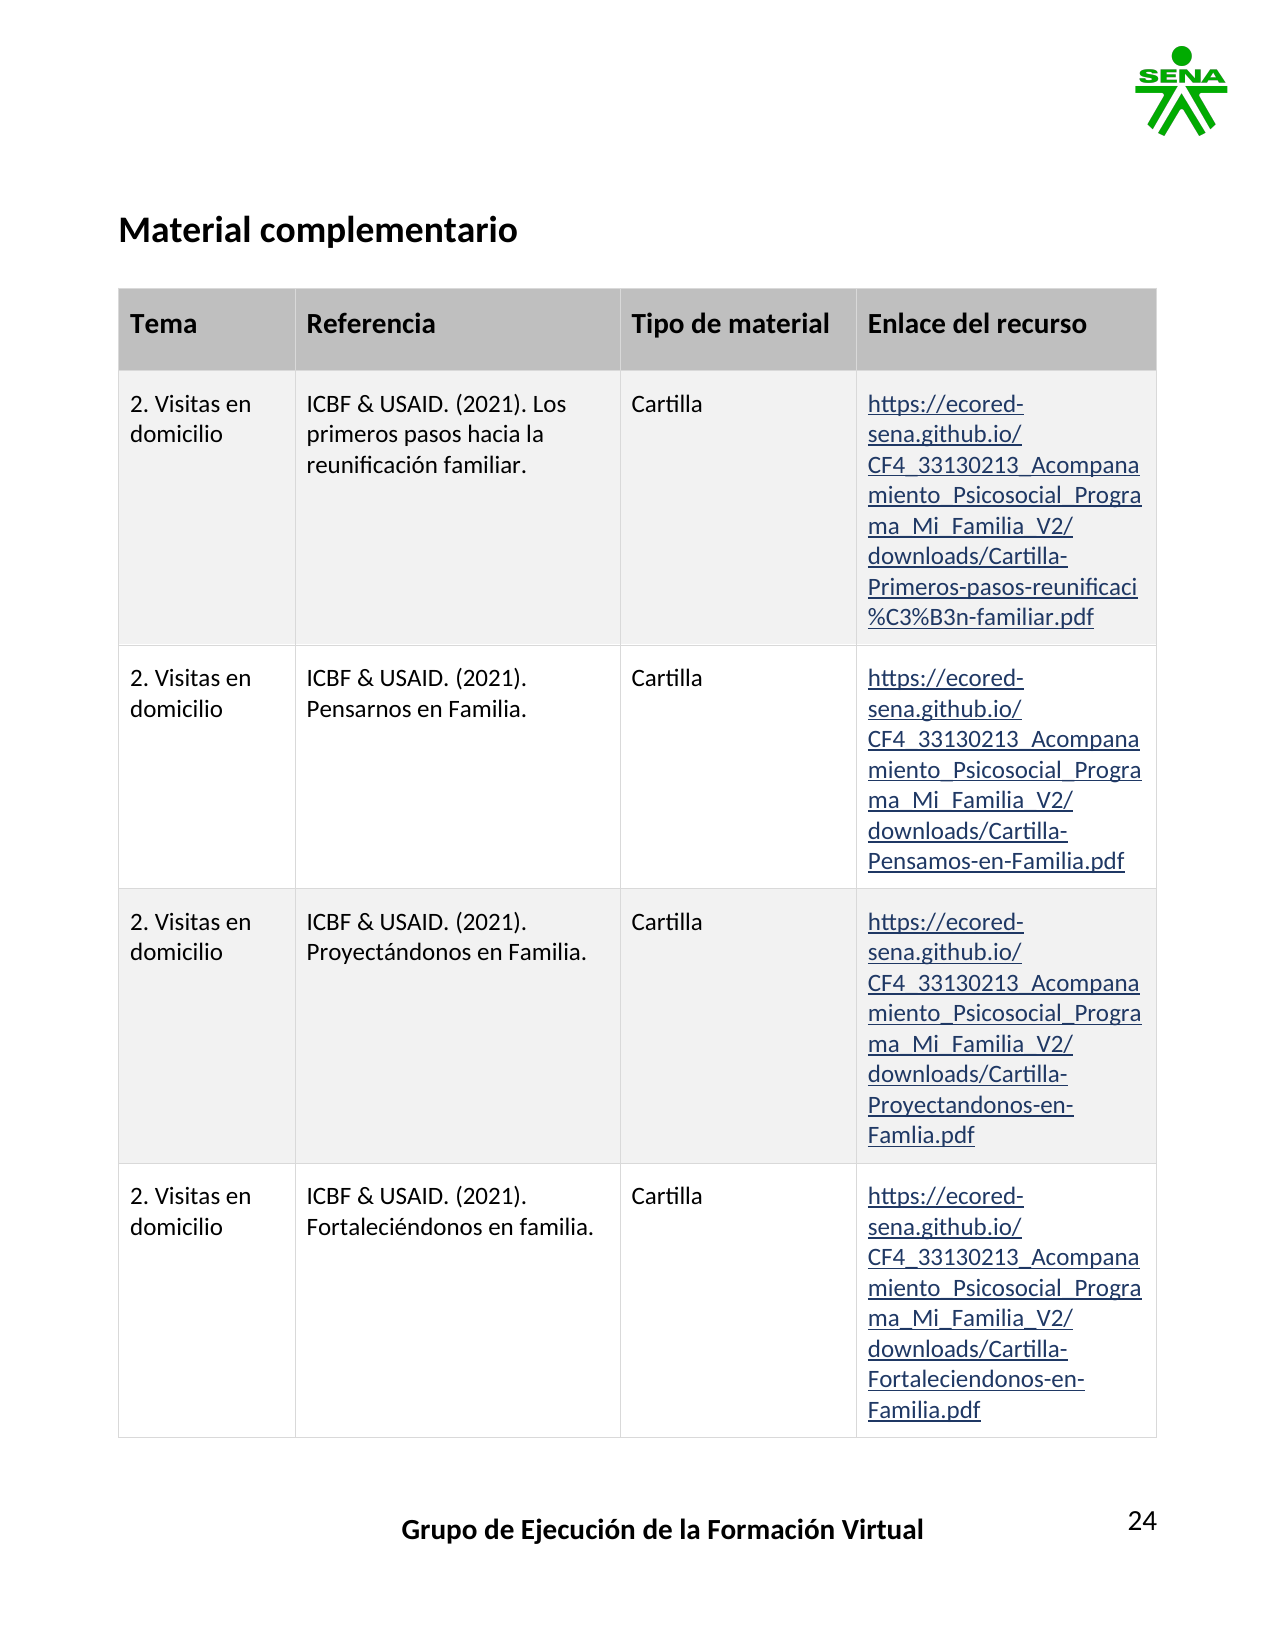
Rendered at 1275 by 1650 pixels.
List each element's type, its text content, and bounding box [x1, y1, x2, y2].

table_cell 2. Visitas en domicilio [119, 1164, 295, 1437]
picture [1135, 46, 1228, 136]
table_cell 2. Visitas en domicilio [119, 646, 295, 888]
table_cell https://ecored-sena.github.io/CF4_33130213_Acompanamiento_Psicosocial_Programa_Mi_Familia_V2/downloads/Cartilla-Pensamos-en-Familia.pdf [857, 646, 1156, 888]
table_header Tipo de material [621, 289, 856, 370]
table_cell https://ecored-sena.github.io/CF4_33130213_Acompanamiento_Psicosocial_Programa_Mi_Familia_V2/downloads/Cartilla-Proyectandonos-en-Famlia.pdf [857, 889, 1156, 1163]
table_cell ICBF & USAID. (2021). Proyectándonos en Familia. [296, 889, 620, 1163]
table_cell Cartilla [621, 1164, 856, 1437]
table_cell ICBF & USAID. (2021). Los primeros pasos hacia la reunificación familiar. [296, 371, 620, 644]
table_header Enlace del recurso [857, 289, 1156, 370]
table_cell Cartilla [621, 646, 856, 888]
table_cell 2. Visitas en domicilio [119, 889, 295, 1163]
table_cell Cartilla [621, 371, 856, 644]
table_cell Cartilla [621, 889, 856, 1163]
text Material complementario [118, 206, 1157, 252]
table_cell ICBF & USAID. (2021). Fortaleciéndonos en familia. [296, 1164, 620, 1437]
table_header Tema [119, 289, 295, 370]
table_header Referencia [296, 289, 620, 370]
table_cell https://ecored-sena.github.io/CF4_33130213_Acompanamiento_Psicosocial_Programa_Mi_Familia_V2/downloads/Cartilla-Fortaleciendonos-en-Familia.pdf [857, 1164, 1156, 1437]
table_cell https://ecored-sena.github.io/CF4_33130213_Acompanamiento_Psicosocial_Programa_Mi_Familia_V2/downloads/Cartilla-Primeros-pasos-reunificaci%C3%B3n-familiar.pdf [857, 371, 1156, 644]
table_cell ICBF & USAID. (2021). Pensarnos en Familia. [296, 646, 620, 888]
table_cell 2. Visitas en domicilio [119, 371, 295, 644]
